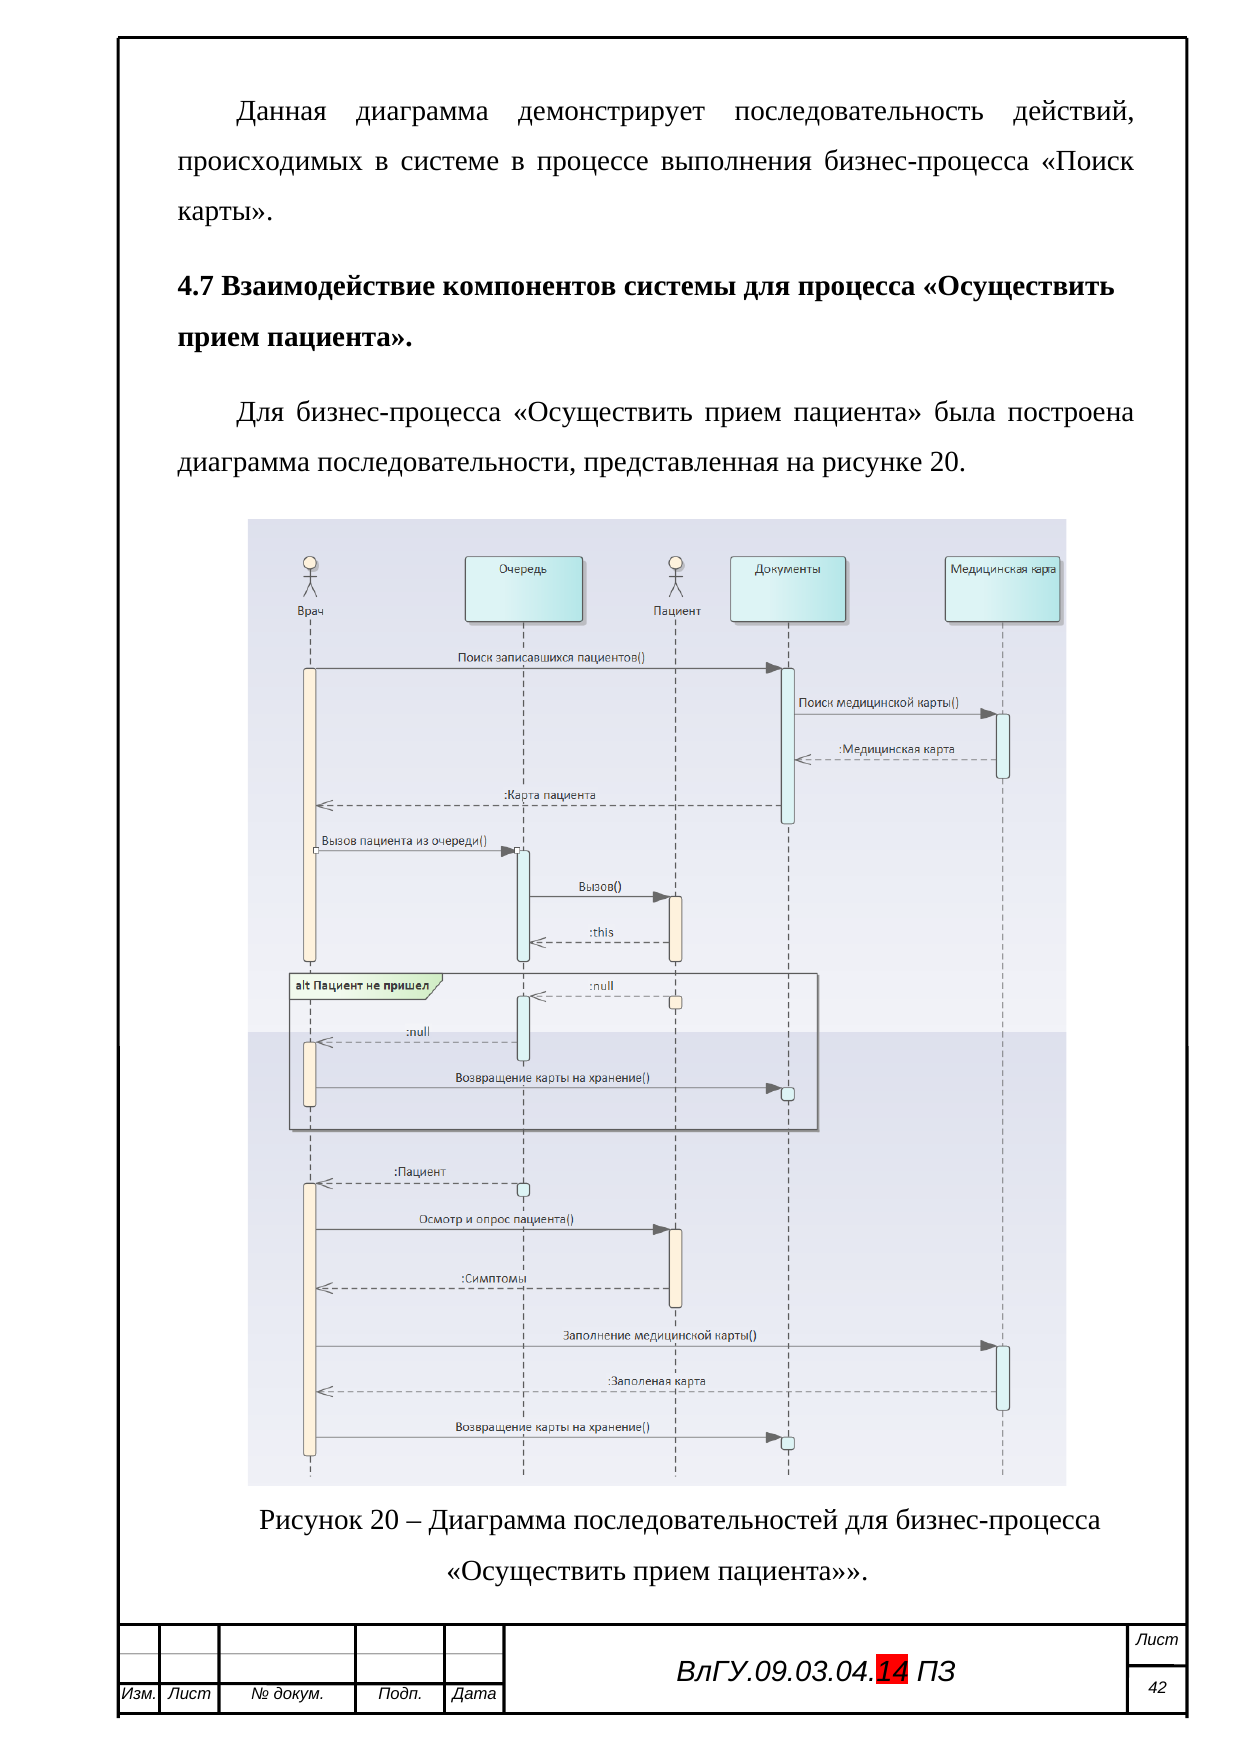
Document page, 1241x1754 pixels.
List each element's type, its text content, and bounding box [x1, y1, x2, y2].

text Данная диаграмма демонстрирует последовательность действий, происходимых в системе в процессе выполнения бизнес-процесса «Поиск карты». [177, 93, 1135, 143]
picture [247, 519, 1067, 1486]
text Для бизнес-процесса «Осуществить прием пациента» была построена диаграмма последовательности, представленная на рисунке 20. [177, 394, 1135, 478]
text Данная диаграмма демонстрирует последовательность действий, происходимых в системе в процессе выполнения бизнес-процесса «Поиск карты». [177, 176, 1135, 227]
text 4.7 Взаимодействие компонентов системы для процесса «Осуществить прием пациента». [177, 268, 1137, 352]
text Рисунок 20 – Диаграмма последовательностей для бизнес-процесса «Осуществить прием пациента»». [148, 1502, 1167, 1586]
